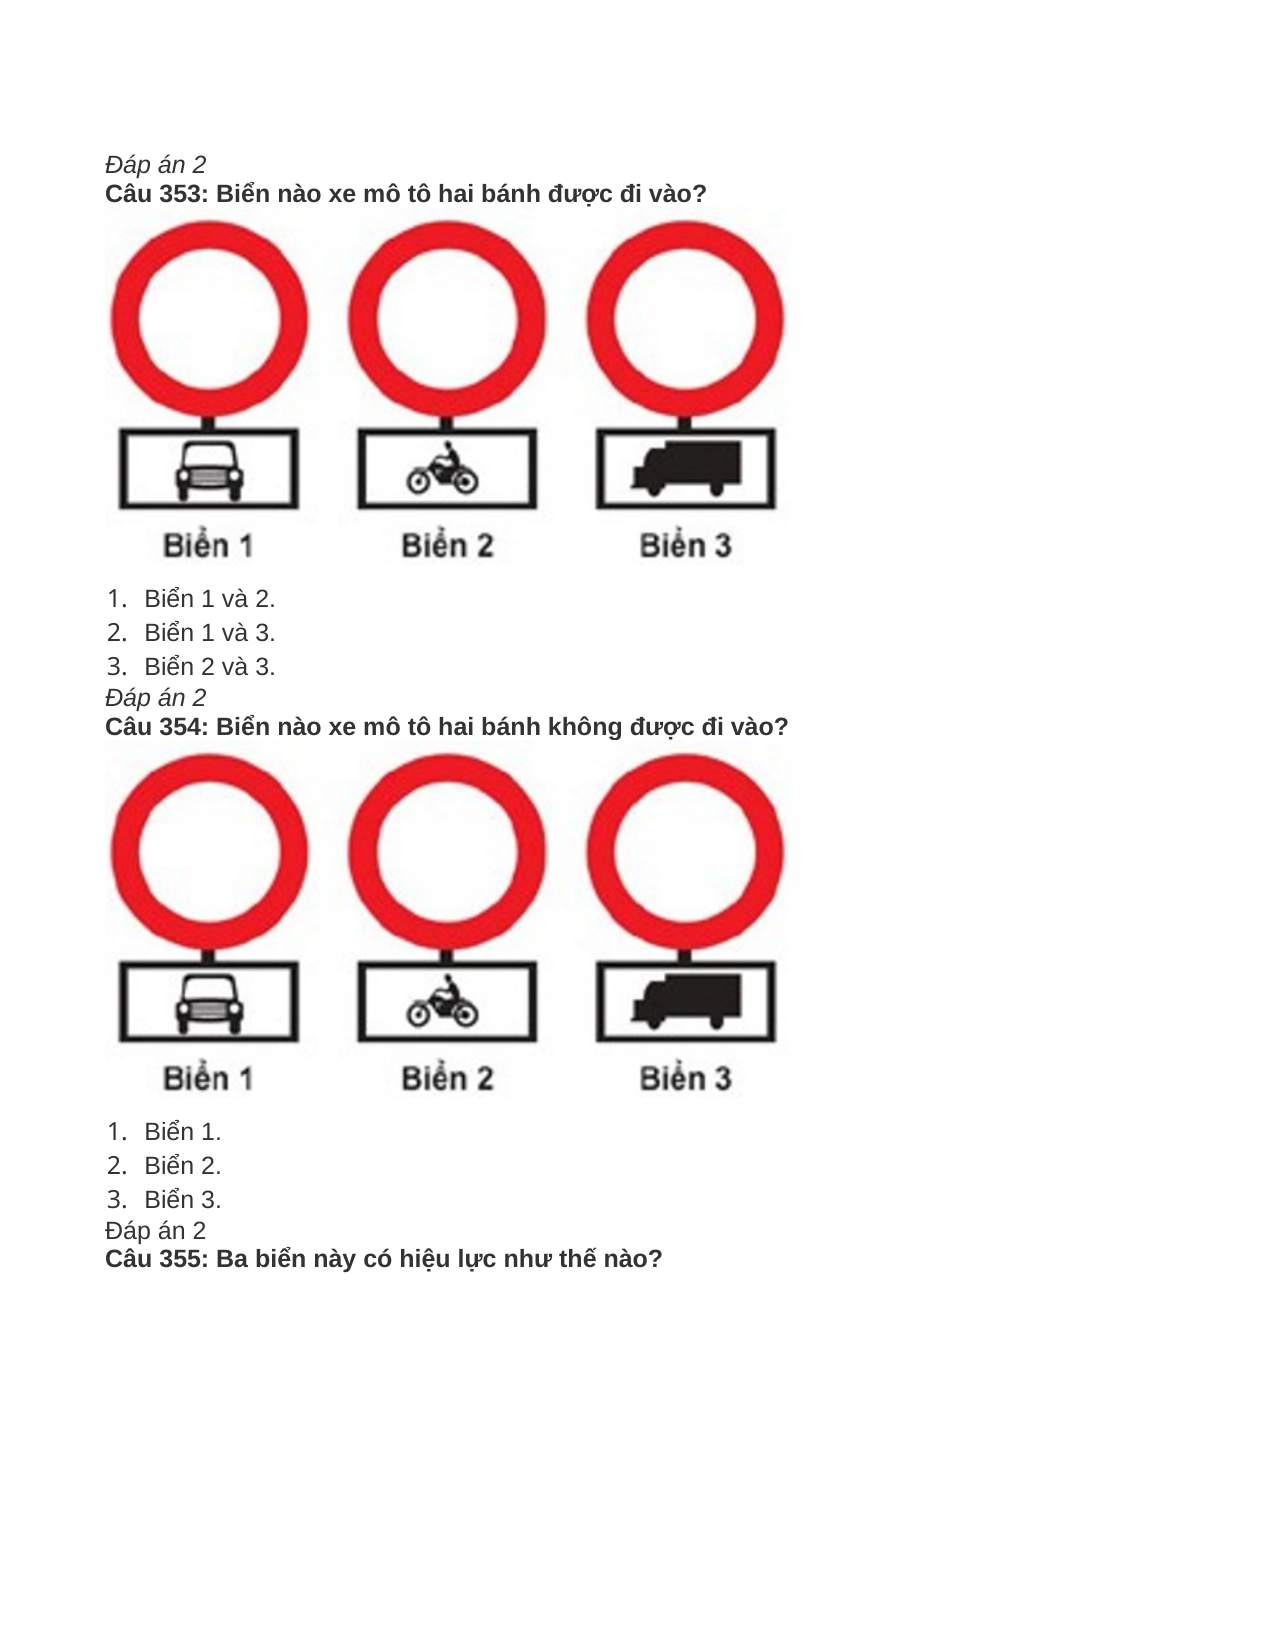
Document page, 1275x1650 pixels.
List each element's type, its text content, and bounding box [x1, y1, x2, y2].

text Câu 354: Biển nào xe mô tô hai bánh không được đi vào? [105, 712, 1125, 740]
list Biển 1 và 2. [107, 581, 1125, 615]
list Biển 2. [107, 1147, 1125, 1182]
list Biển 3. [107, 1182, 1125, 1216]
picture [105, 207, 809, 565]
text Đáp án 2 [105, 683, 1125, 712]
text Câu 355: Ba biển này có hiệu lực như thế nào? [105, 1244, 1125, 1273]
list Biển 1 và 3. [107, 615, 1125, 649]
text Câu 353: Biển nào xe mô tô hai bánh được đi vào? [105, 179, 1125, 207]
picture [105, 740, 809, 1098]
list Biển 1. [107, 1113, 1125, 1147]
list Biển 2 và 3. [107, 649, 1125, 683]
text Đáp án 2 [105, 150, 1125, 179]
text Đáp án 2 [105, 1216, 1125, 1244]
